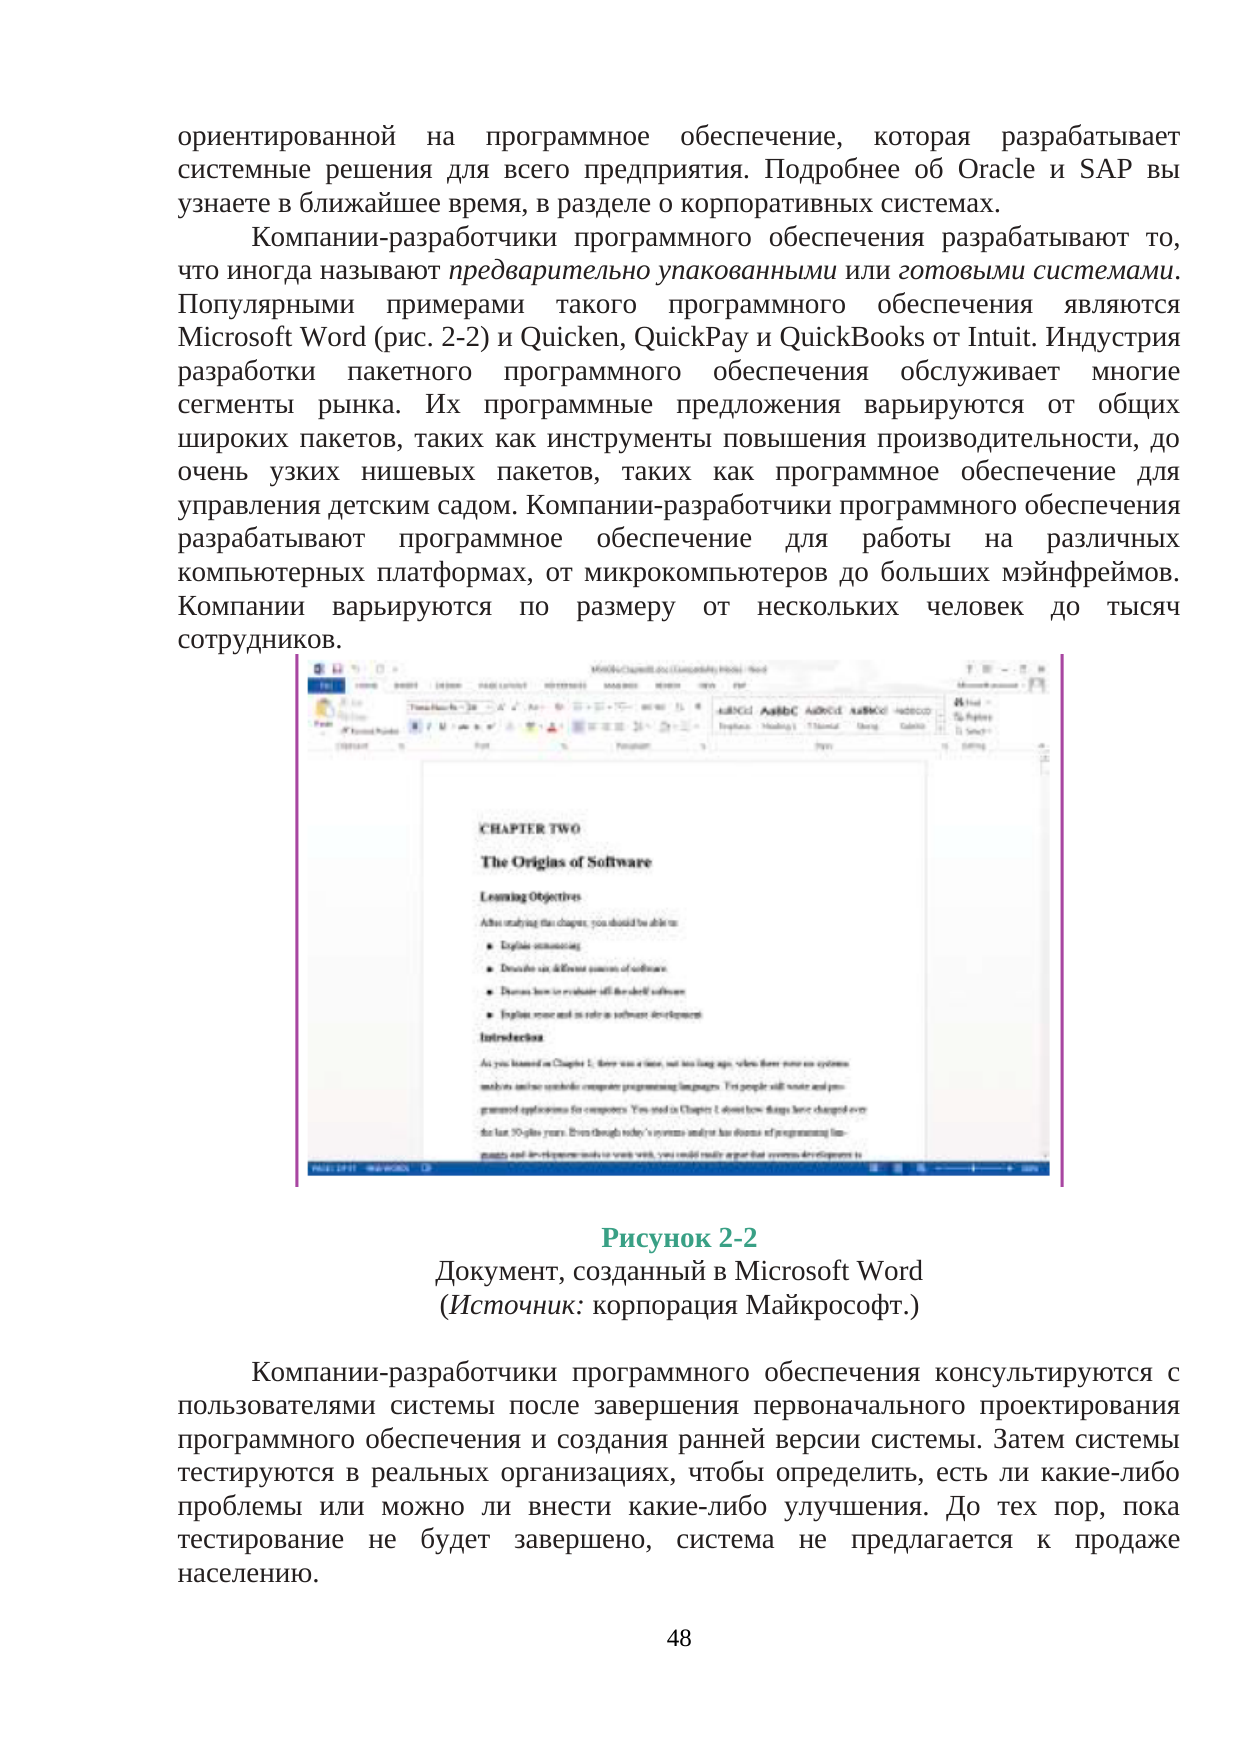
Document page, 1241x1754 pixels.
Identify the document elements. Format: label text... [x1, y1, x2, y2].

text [177, 118, 1181, 219]
text Компании-разработчики программного обеспечения разрабатывают то, что иногда называют предварительно упакованными или готовыми системами. Популярными примерами такого программного обеспечения являются Microsoft Word (рис. 2-2) и Quicken, QuickPay и QuickBooks от Intuit. Индустрия разработки пакетного программного обеспечения обслуживает многие сегменты рынка. Их программные предложения варьируются от общих широких пакетов, таких как инструменты повышения производительности, до очень узких нишевых пакетов, таких как программное обеспечение для управления детским садом. Компании-разработчики программного обеспечения разрабатывают программное обеспечение для работы на различных компьютерных платформах, от микрокомпьютеров до больших мэйнфреймов. Компании варьируются по размеру от нескольких человек до тысяч сотрудников. [177, 219, 1181, 655]
text Компании-разработчики программного обеспечения консультируются с пользователями системы после завершения первоначального проектирования программного обеспечения и создания ранней версии системы. Затем системы тестируются в реальных организациях, чтобы определить, есть ли какие-либо проблемы или можно ли внести какие-либо улучшения. До тех пор, пока тестирование не будет завершено, система не предлагается к продаже населению. [177, 1354, 1181, 1589]
text Рисунок 2-2 [177, 1220, 1181, 1253]
text (Источник: корпорация Майкрософт.) [177, 1287, 1181, 1320]
picture [294, 654, 1064, 1187]
text Документ, созданный в Microsoft Word [177, 1253, 1181, 1287]
